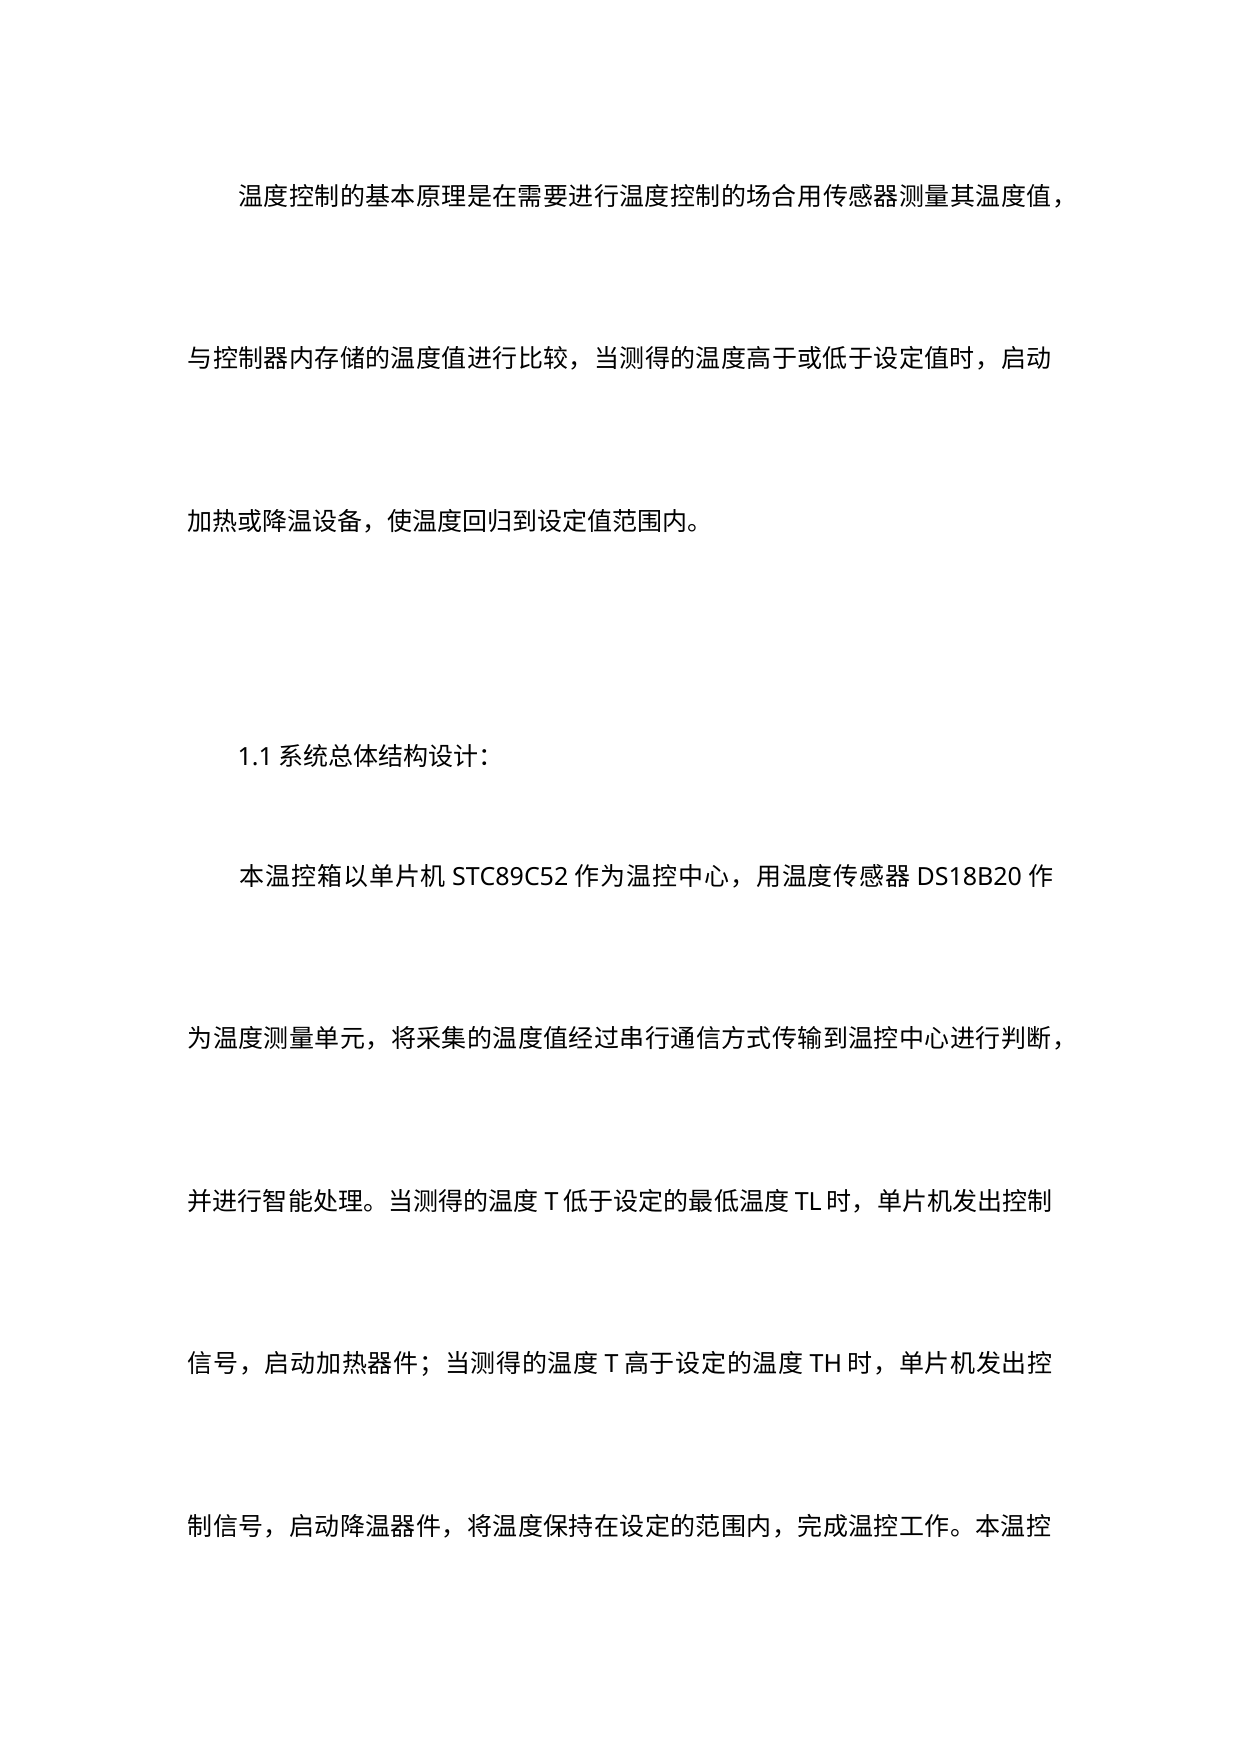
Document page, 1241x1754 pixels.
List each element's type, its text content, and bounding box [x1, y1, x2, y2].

text 温度控制的基本原理是在需要进行温度控制的场合用传感器测量其温度值，与控制器内存储的温度值进行比较，当测得的温度高于或低于设定值时，启动加热或降温设备，使温度回归到设定值范围内。 [187, 162, 1053, 552]
text 1.1系统总体结构设计： [187, 722, 1053, 787]
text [187, 842, 1053, 1557]
